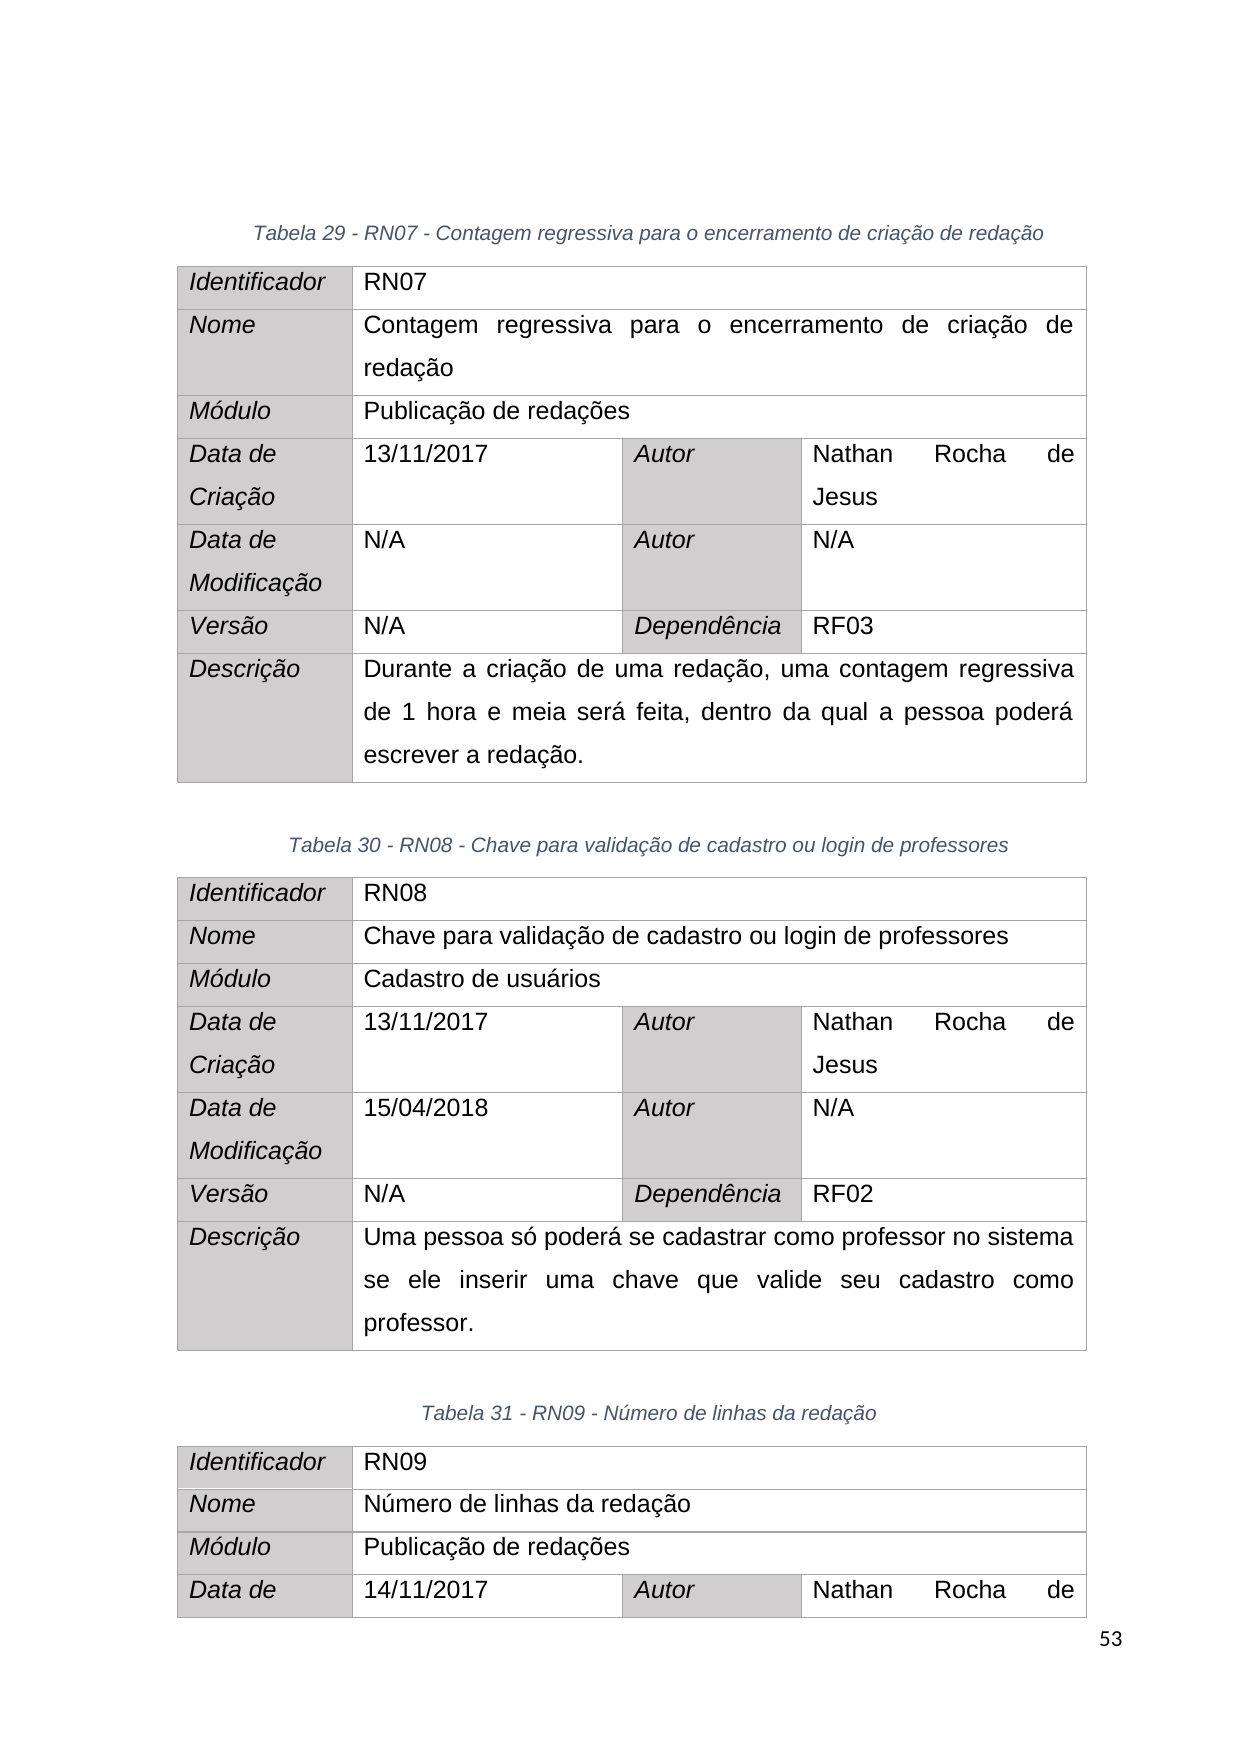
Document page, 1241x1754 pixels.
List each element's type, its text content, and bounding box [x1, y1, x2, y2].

table_cell Nome [178, 310, 352, 395]
table_cell Dependência [623, 1179, 801, 1221]
table_cell Dependência [623, 611, 801, 653]
table_cell Nathan Rocha de Jesus [802, 439, 1086, 524]
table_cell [802, 1575, 1086, 1617]
table_cell Publicação de redações [353, 1533, 1086, 1574]
table_header RN09 [353, 1447, 1086, 1488]
text Tabela 31 - RN09 - Número de linhas da redação [177, 1401, 1122, 1425]
table_cell Nathan Rocha de Jesus [802, 1007, 1086, 1092]
table_cell 13/11/2017 [353, 439, 622, 524]
table_cell N/A [353, 1179, 622, 1221]
table_header Identificador [178, 878, 352, 920]
table_cell N/A [353, 611, 622, 653]
table_header RN07 [353, 267, 1086, 309]
text Tabela 30 - RN08 - Chave para validação de cadastro ou login de professores [177, 832, 1122, 856]
table_cell Número de linhas da redação [353, 1490, 1086, 1531]
table_cell Data de Criação [178, 1007, 352, 1092]
table_cell Autor [623, 525, 801, 610]
table_cell N/A [353, 525, 622, 610]
table_cell Publicação de redações [353, 396, 1086, 438]
table_cell Autor [623, 1007, 801, 1092]
table_cell Data de Modificação [178, 1093, 352, 1178]
table_cell Cadastro de usuários [353, 964, 1086, 1006]
table_cell Módulo [178, 1533, 352, 1574]
table_cell Autor [623, 439, 801, 524]
table_cell Módulo [178, 964, 352, 1006]
table_cell Data de Modificação [178, 525, 352, 610]
table_header Identificador [178, 1447, 352, 1488]
table_cell Nome [178, 921, 352, 963]
table_cell Versão [178, 611, 352, 653]
table_header Identificador [178, 267, 352, 309]
table_cell Autor [623, 1093, 801, 1178]
table_cell 14/11/2017 [353, 1575, 622, 1617]
table_cell Uma pessoa só poderá se cadastrar como professor no sistema se ele inserir uma chave que valide seu cadastro como professor. [353, 1222, 1086, 1350]
table_cell RF03 [802, 611, 1086, 653]
table_cell N/A [802, 1093, 1086, 1178]
table_cell Versão [178, 1179, 352, 1221]
table_cell Descrição [178, 654, 352, 782]
table_cell 13/11/2017 [353, 1007, 622, 1092]
table_cell RF02 [802, 1179, 1086, 1221]
table_cell 15/04/2018 [353, 1093, 622, 1178]
table_cell Chave para validação de cadastro ou login de professores [353, 921, 1086, 963]
table_cell Data de Criação [178, 1575, 352, 1617]
text Tabela 29 - RN07 - Contagem regressiva para o encerramento de criação de redação [177, 221, 1122, 245]
table_cell Autor [623, 1575, 801, 1617]
table_cell Durante a criação de uma redação, uma contagem regressiva de 1 hora e meia será feita, dentro da qual a pessoa poderá escrever a redação. [353, 654, 1086, 782]
table_cell N/A [802, 525, 1086, 610]
table_cell Contagem regressiva para o encerramento de criação de redação [353, 310, 1086, 395]
table_header RN08 [353, 878, 1086, 920]
table_cell Módulo [178, 396, 352, 438]
table_cell Descrição [178, 1222, 352, 1350]
table_cell Nome [178, 1490, 352, 1531]
table_cell Data de Criação [178, 439, 352, 524]
